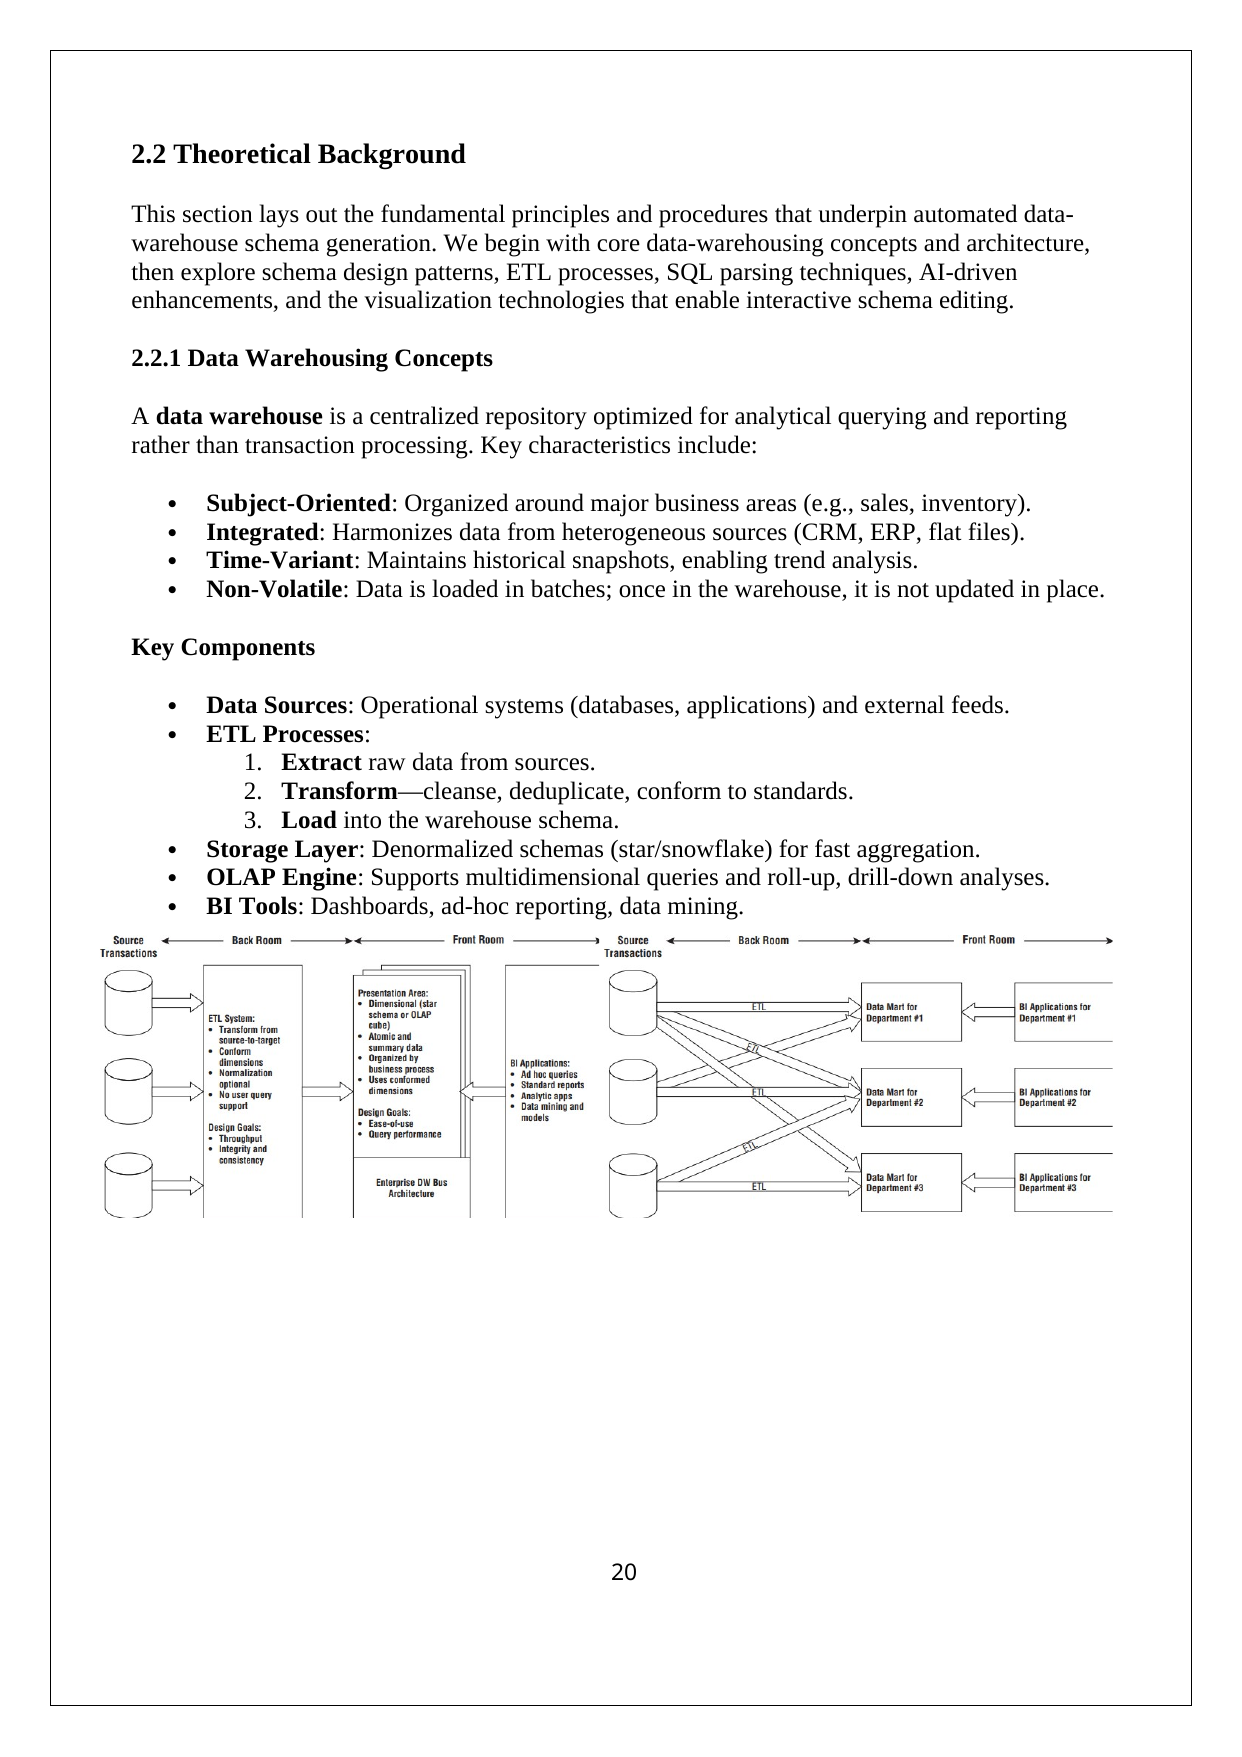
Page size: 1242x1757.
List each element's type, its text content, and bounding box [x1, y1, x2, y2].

text This section lays out the fundamental principles and procedures that underpin automated data‐warehouse schema generation. We begin with core data‐warehousing concepts and architecture, then explore schema design patterns, ETL processes, SQL parsing techniques, AI‐driven enhancements, and the visualization technologies that enable interactive schema editing. [131, 199, 1117, 314]
picture [99, 935, 599, 1217]
list Integrated: Harmonizes data from heterogeneous sources (CRM, ERP, flat files). [169, 517, 1117, 545]
list BI Tools: Dashboards, ad-hoc reporting, data mining. [169, 891, 1117, 920]
picture [603, 935, 1113, 1217]
text Key Components [131, 632, 1117, 661]
list Storage Layer: Denormalized schemas (star/snowflake) for fast aggregation. [169, 834, 1117, 862]
text 2.2.1 Data Warehousing Concepts [131, 343, 1117, 372]
text 2.2 Theoretical Background [131, 137, 1117, 170]
list ETL Processes: [169, 719, 1117, 747]
list Extract raw data from sources. [244, 747, 1117, 776]
list OLAP Engine: Supports multidimensional queries and roll-up, drill-down analyses. [169, 862, 1117, 891]
list Data Sources: Operational systems (databases, applications) and external feeds. [169, 690, 1117, 719]
list Transform—cleanse, deduplicate, conform to standards. [244, 776, 1117, 805]
list Non-Volatile: Data is loaded in batches; once in the warehouse, it is not updated in place. [169, 574, 1117, 603]
list Time-Variant: Maintains historical snapshots, enabling trend analysis. [169, 545, 1117, 574]
list Subject-Oriented: Organized around major business areas (e.g., sales, inventory). [169, 488, 1117, 517]
text A data warehouse is a centralized repository optimized for analytical querying and reporting rather than transaction processing. Key characteristics include: [131, 401, 1117, 459]
list Load into the warehouse schema. [244, 805, 1117, 834]
